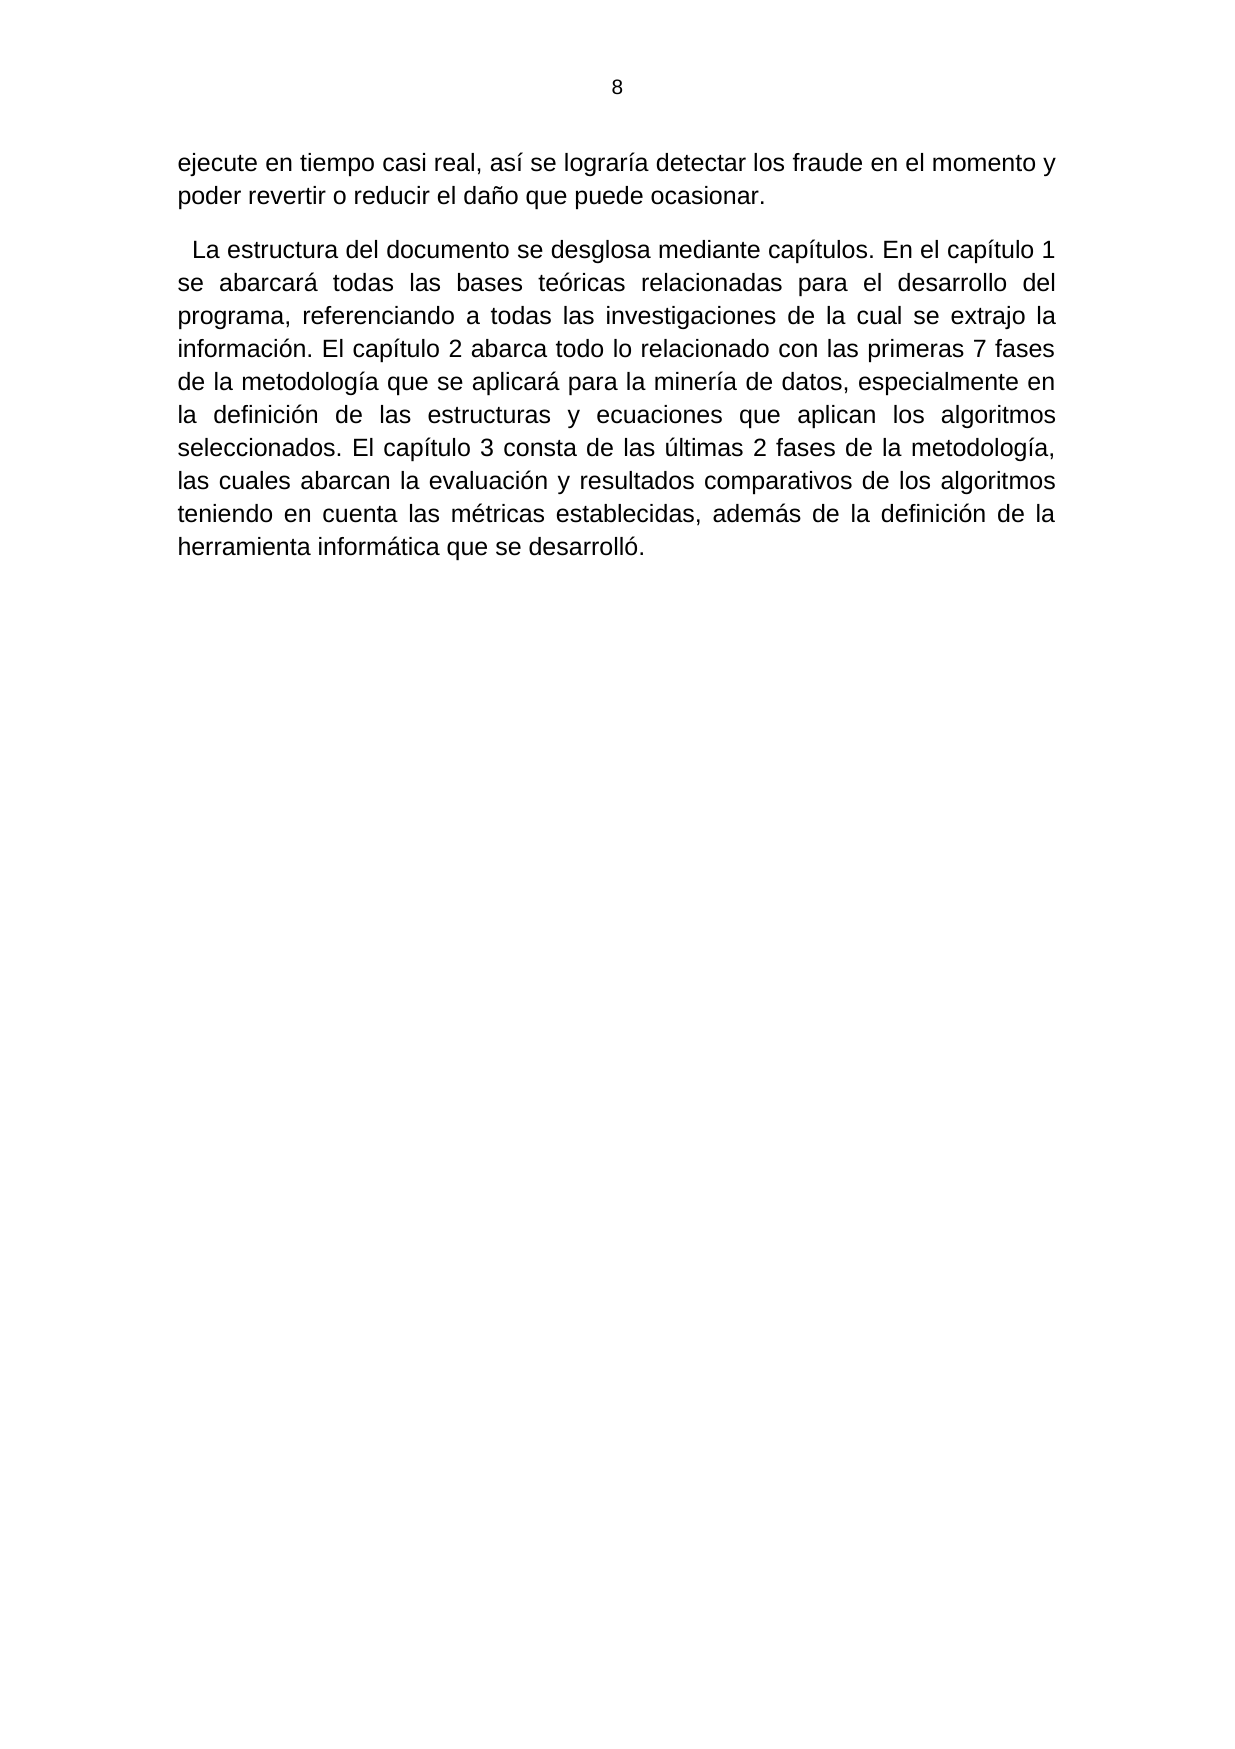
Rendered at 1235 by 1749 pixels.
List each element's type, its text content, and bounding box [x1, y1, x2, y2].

text La estructura del documento se desglosa mediante capítulos. En el capítulo 1 se abarcará todas las bases teóricas relacionadas para el desarrollo del programa, referenciando a todas las investigaciones de la cual se extrajo la información. El capítulo 2 abarca todo lo relacionado con las primeras 7 fases de la metodología que se aplicará para la minería de datos, especialmente en la definición de las estructuras y ecuaciones que aplican los algoritmos seleccionados. El capítulo 3 consta de las últimas 2 fases de la metodología, las cuales abarcan la evaluación y resultados comparativos de los algoritmos teniendo en cuenta las métricas establecidas, además de la definición de la herramienta informática que se desarrolló. [177, 235, 1057, 561]
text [177, 148, 1057, 210]
